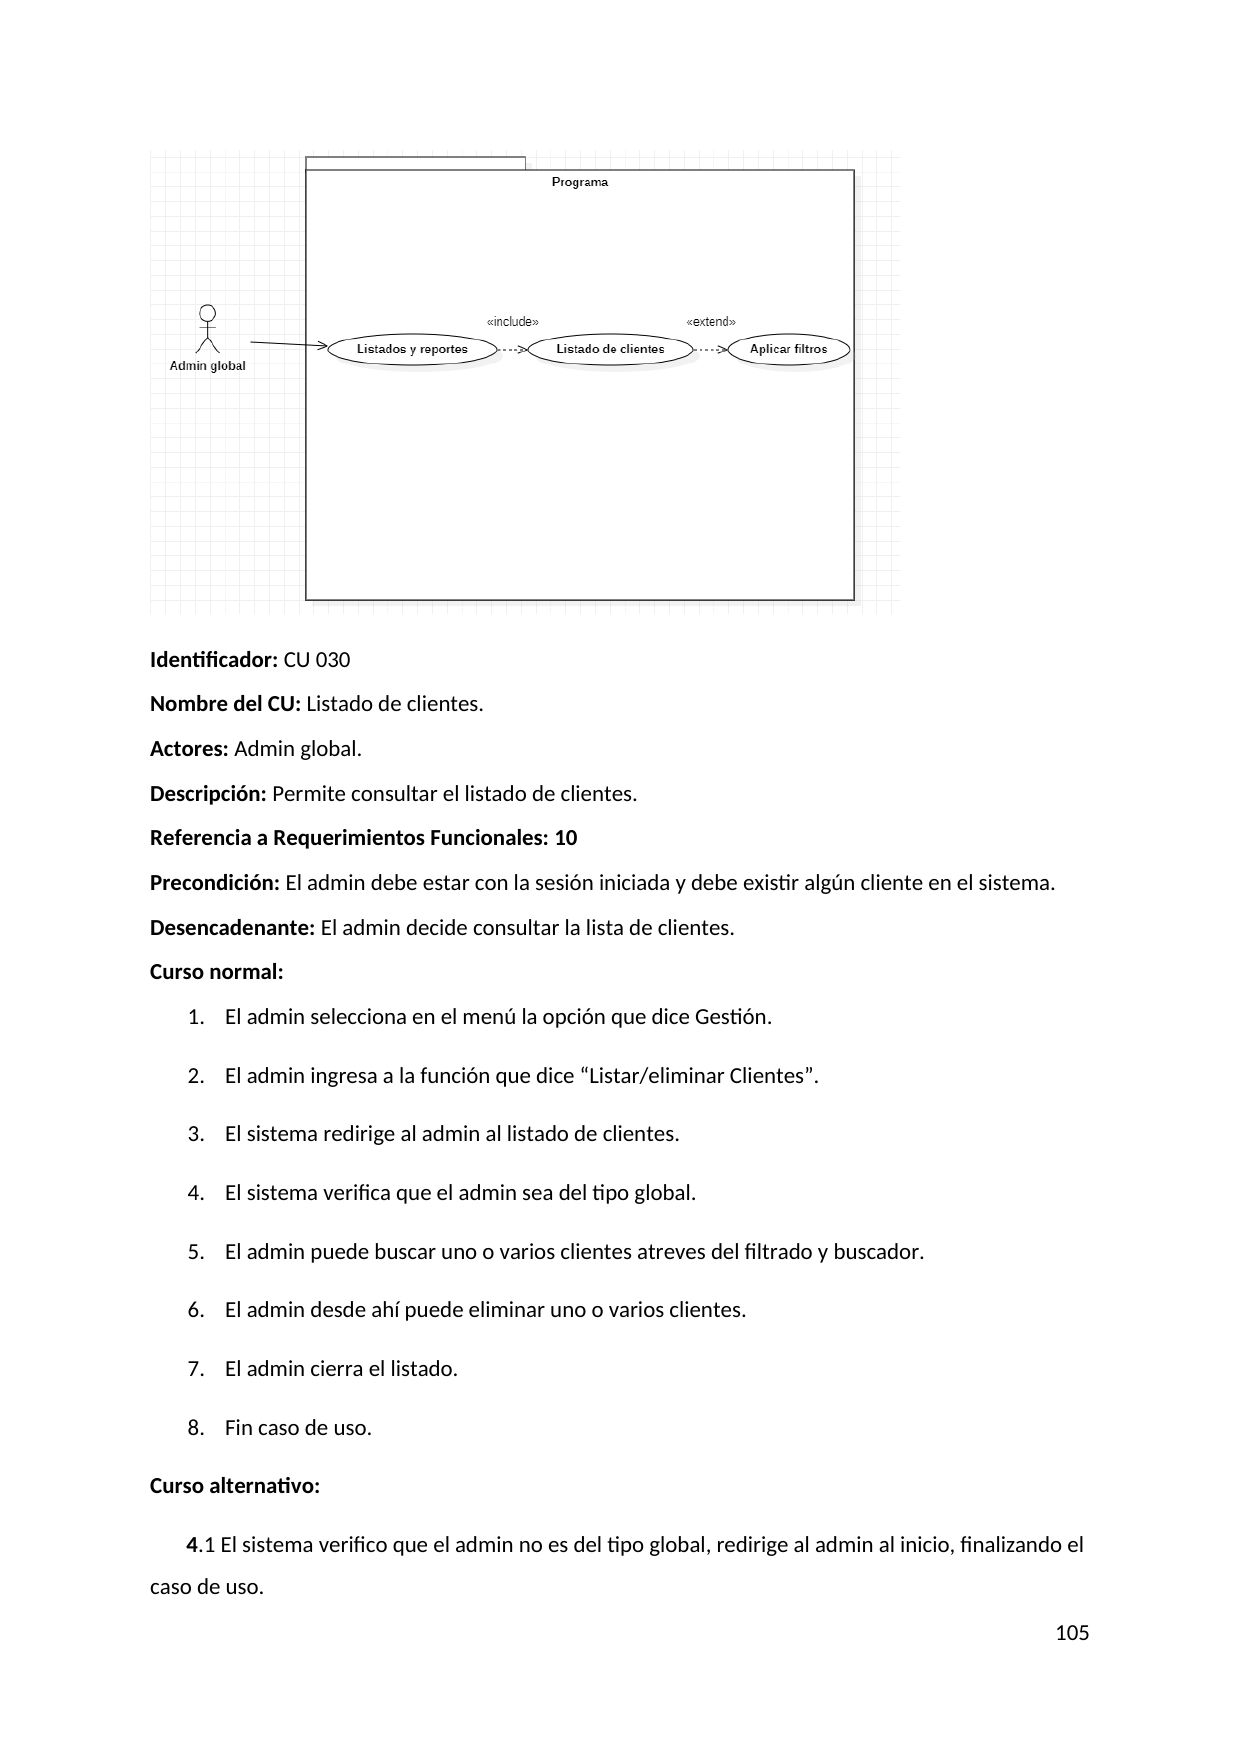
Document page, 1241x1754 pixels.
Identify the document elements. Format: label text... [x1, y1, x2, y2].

list El admin ingresa a la función que dice “Listar/eliminar Clientes”. [187, 1061, 1090, 1089]
list El admin cierra el listado. [187, 1354, 1090, 1382]
text Actores: Admin global. [150, 734, 1090, 762]
list El admin selecciona en el menú la opción que dice Gestión. [187, 1002, 1090, 1030]
text Desencadenante: El admin decide consultar la lista de clientes. [150, 913, 1090, 941]
list El sistema redirige al admin al listado de clientes. [187, 1119, 1090, 1147]
text Curso alternativo: [150, 1471, 1090, 1499]
list El sistema verifica que el admin sea del tipo global. [187, 1178, 1090, 1206]
text Identificador: CU 030 [150, 645, 1090, 673]
text Nombre del CU: Listado de clientes. [150, 689, 1090, 717]
list El admin desde ahí puede eliminar uno o varios clientes. [187, 1295, 1090, 1323]
text Curso normal: [150, 957, 1090, 986]
text 4.1 El sistema verifico que el admin no es del tipo global, redirige al admin al inicio, finalizando el caso de uso. [150, 1530, 1090, 1600]
list El admin puede buscar uno o varios clientes atreves del filtrado y buscador. [187, 1237, 1090, 1265]
text Precondición: El admin debe estar con la sesión iniciada y debe existir algún cliente en el sistema. [150, 868, 1090, 896]
picture [150, 150, 901, 614]
text Referencia a Requerimientos Funcionales: 10 [150, 823, 1090, 851]
text Descripción: Permite consultar el listado de clientes. [150, 779, 1090, 807]
list Fin caso de uso. [187, 1413, 1090, 1441]
